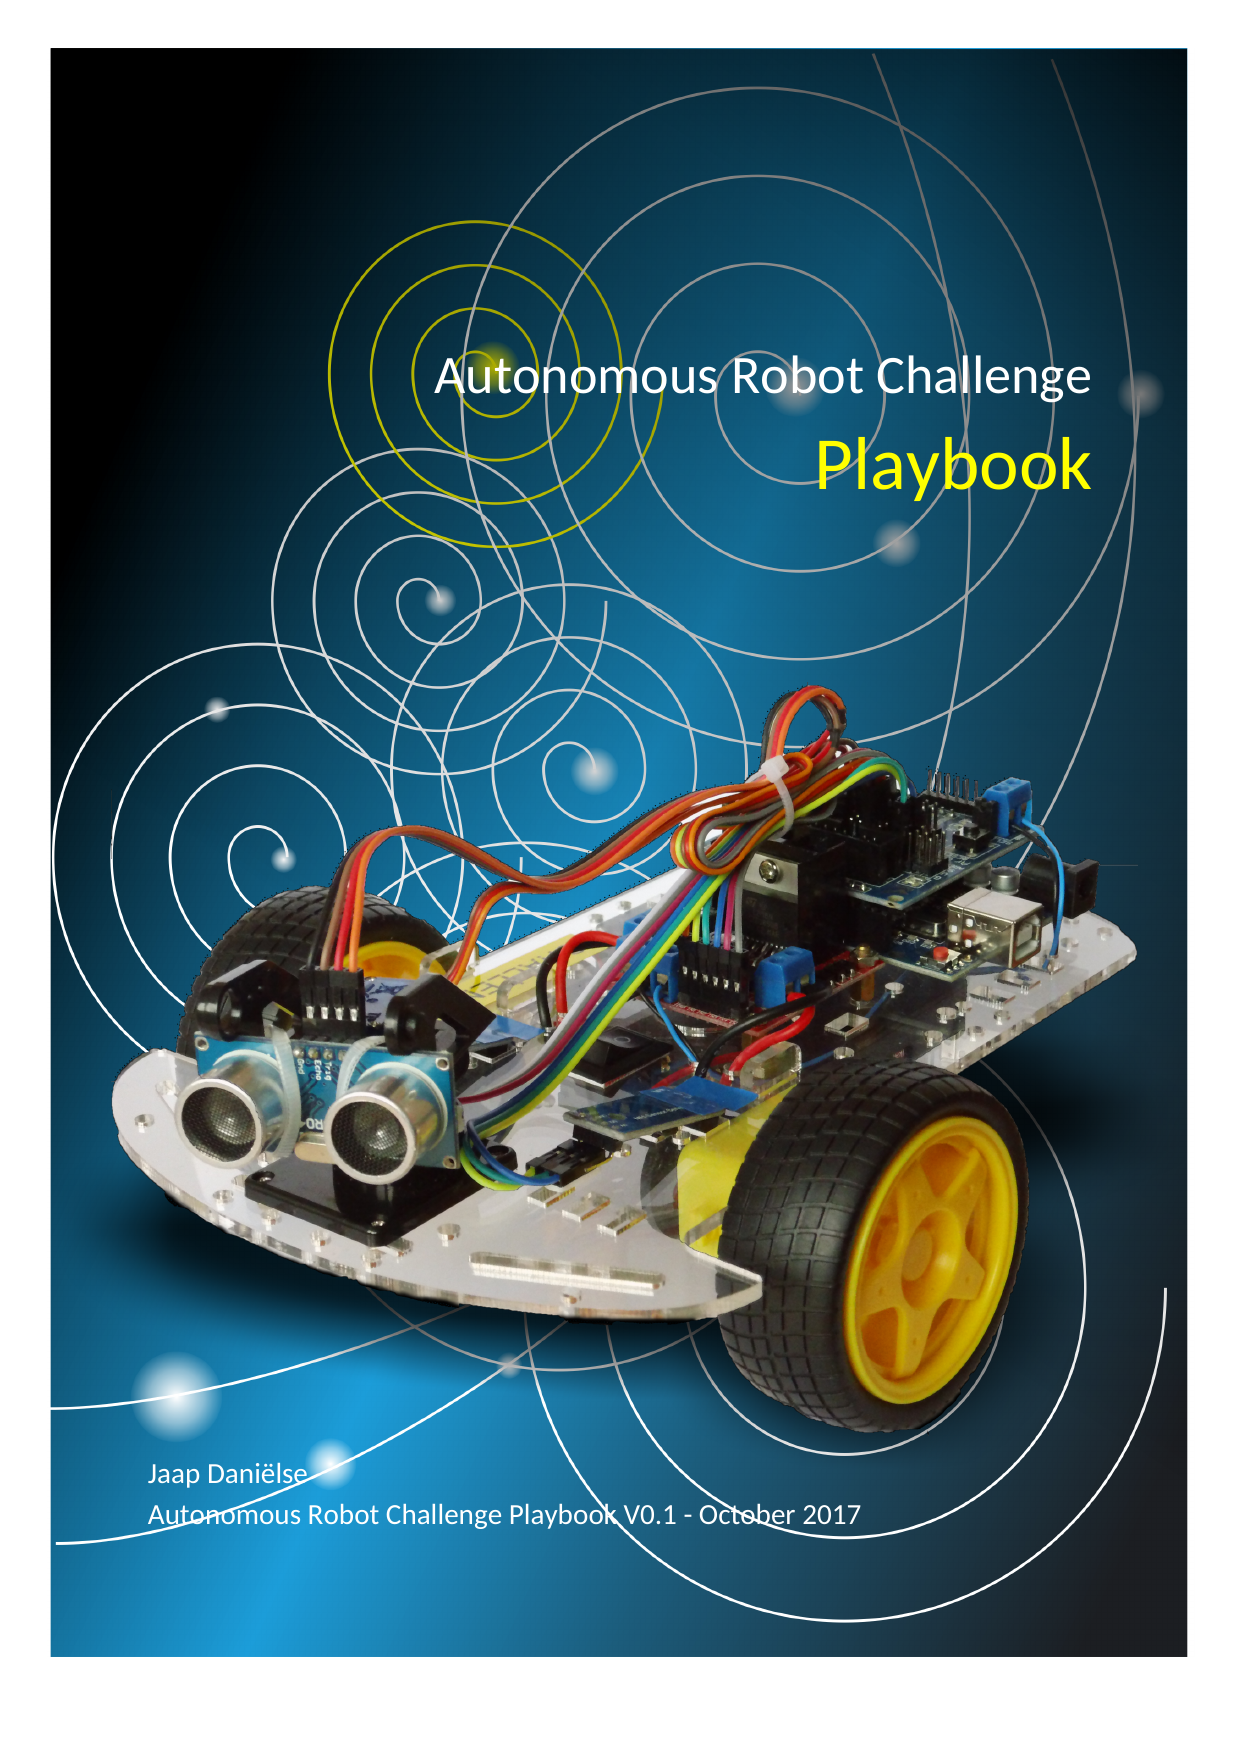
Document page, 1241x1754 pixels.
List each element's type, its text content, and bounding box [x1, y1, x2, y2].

text Jaap Daniëlse Autonomous Robot Challenge Playbook V0.1 - October 2017 [148, 1455, 1093, 1532]
text Playbook [148, 417, 1093, 508]
text Autonomous Robot Challenge [148, 341, 1093, 407]
picture [47, 48, 1195, 1657]
